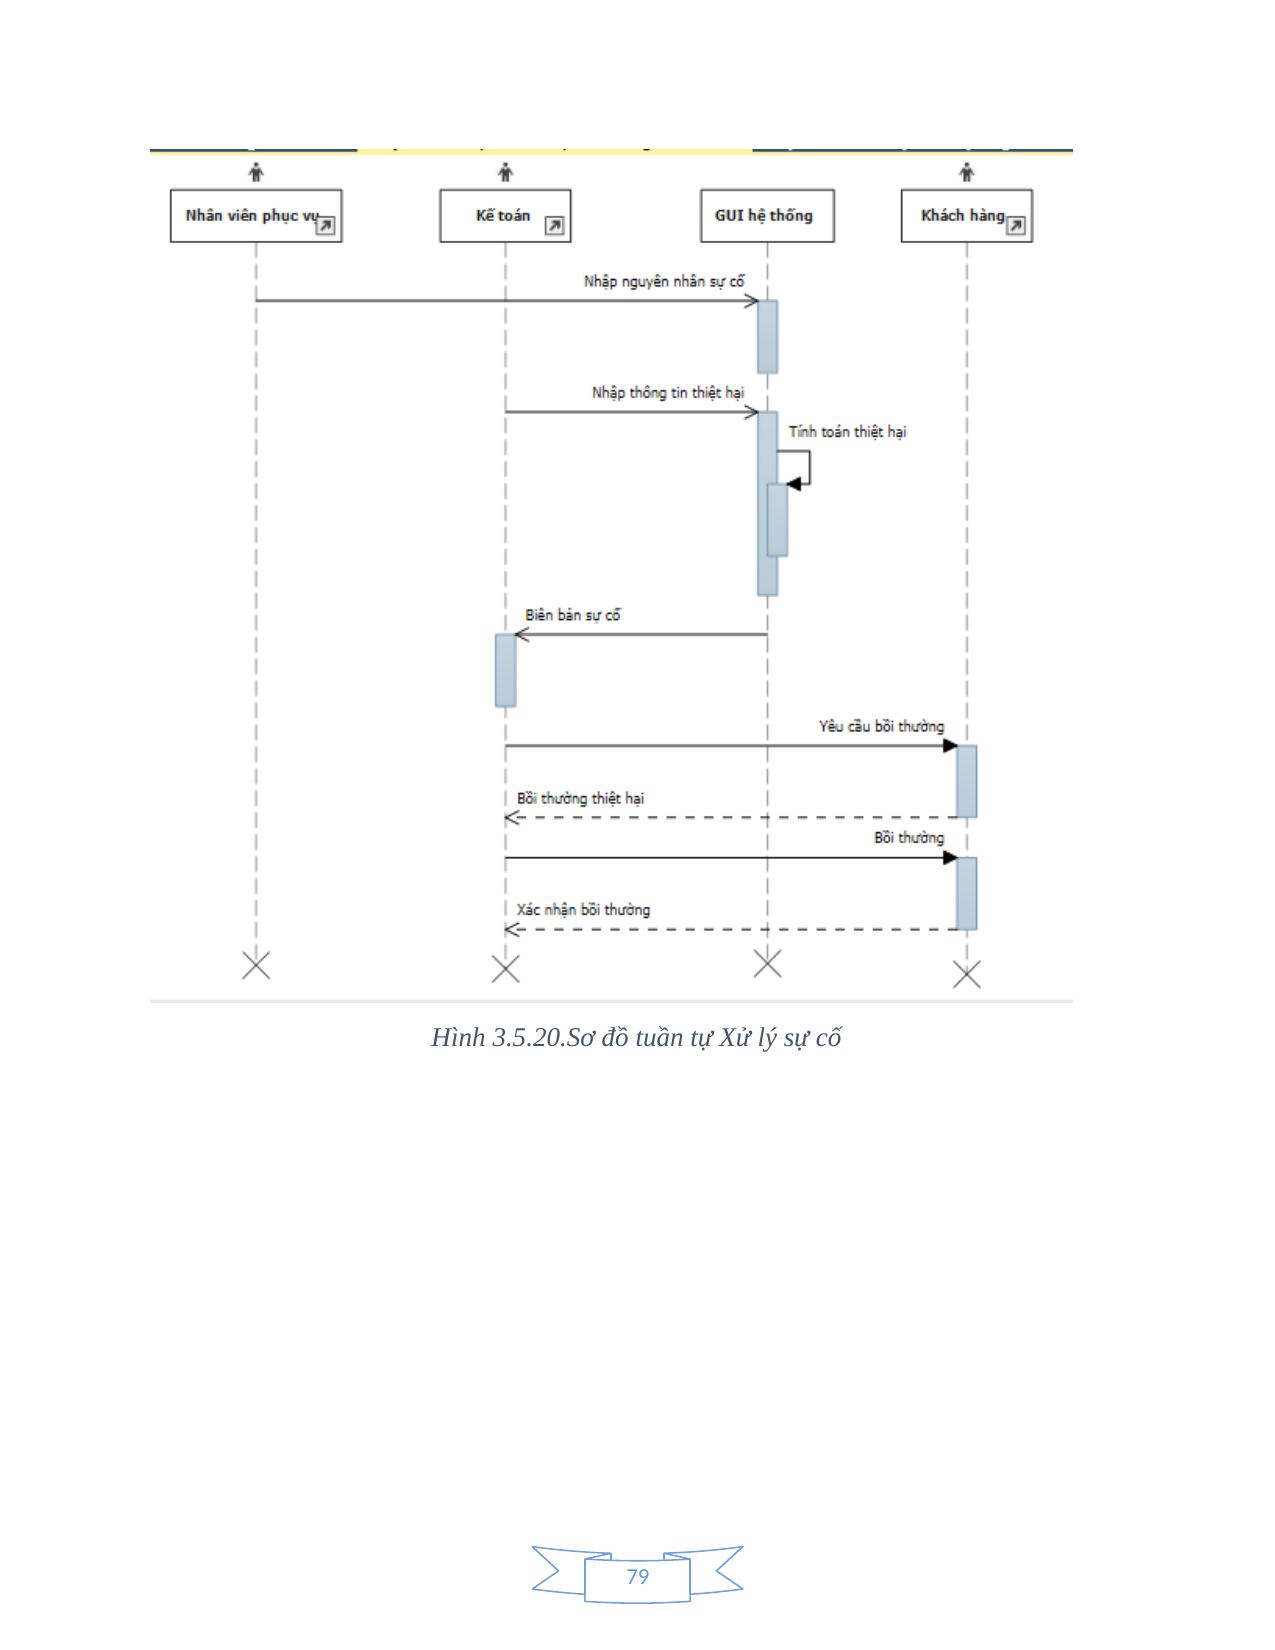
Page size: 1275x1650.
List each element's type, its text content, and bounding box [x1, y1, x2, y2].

picture [150, 149, 1073, 1003]
